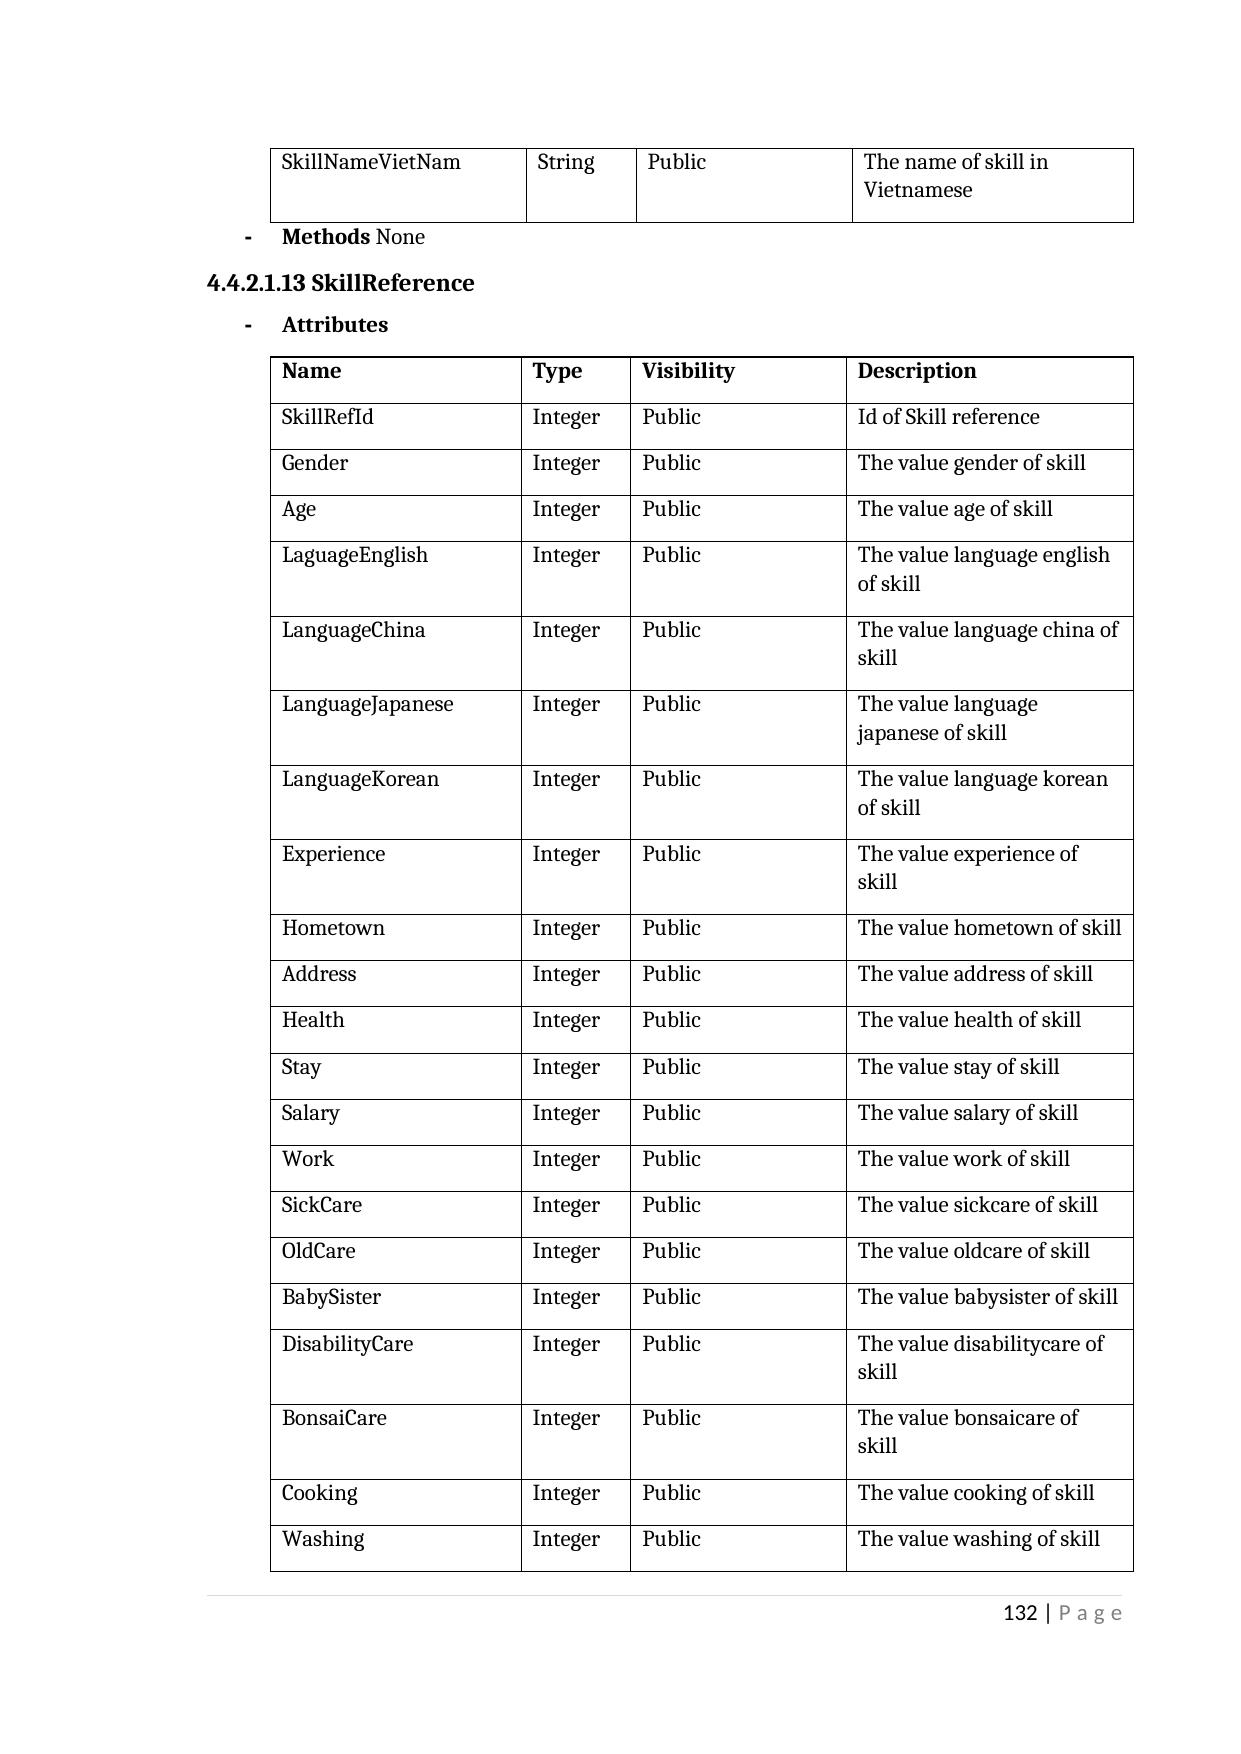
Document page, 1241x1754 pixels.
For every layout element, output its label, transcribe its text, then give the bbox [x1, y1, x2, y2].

table_cell Health [271, 1007, 521, 1052]
table_cell LanguageKorean [271, 766, 521, 839]
table_cell Integer [522, 915, 630, 960]
table_cell The value babysister of skill [847, 1284, 1133, 1329]
table_cell The value hometown of skill [847, 915, 1133, 960]
list Methods None [244, 223, 1122, 251]
table_cell SkillNameVietNam [271, 149, 526, 222]
table_cell Public [637, 149, 852, 222]
table_cell Integer [522, 1007, 630, 1052]
table_cell Public [631, 404, 846, 449]
table_header Visibility [631, 358, 846, 403]
table_cell Public [631, 840, 846, 914]
table_cell Integer [522, 1100, 630, 1145]
table_cell The value sickcare of skill [847, 1192, 1133, 1237]
table_cell Integer [522, 404, 630, 449]
table_cell Public [631, 617, 846, 690]
table_cell Hometown [271, 915, 521, 960]
table_cell The value gender of skill [847, 450, 1133, 495]
table_cell Public [631, 542, 846, 616]
table_cell The value experience of skill [847, 840, 1133, 914]
table_cell DisabilityCare [271, 1330, 521, 1404]
table_header Name [271, 358, 521, 403]
table_cell Experience [271, 840, 521, 914]
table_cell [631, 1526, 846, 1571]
table_cell Integer [522, 840, 630, 914]
table_cell Public [631, 1238, 846, 1283]
table_cell Integer [522, 961, 630, 1006]
table_cell The value oldcare of skill [847, 1238, 1133, 1283]
table_cell Integer [522, 1054, 630, 1098]
table_cell Integer [522, 1238, 630, 1283]
table_cell Stay [271, 1054, 521, 1098]
table_cell Integer [522, 496, 630, 541]
table_cell Integer [522, 450, 630, 495]
table_cell Public [631, 1100, 846, 1145]
table_cell The value salary of skill [847, 1100, 1133, 1145]
table_cell Address [271, 961, 521, 1006]
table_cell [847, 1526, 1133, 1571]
table_cell Work [271, 1146, 521, 1191]
table_cell Integer [522, 1284, 630, 1329]
table_cell Public [631, 1284, 846, 1329]
table_cell String [527, 149, 636, 222]
table_cell SickCare [271, 1192, 521, 1237]
table_cell Integer [522, 542, 630, 616]
table_header Type [522, 358, 630, 403]
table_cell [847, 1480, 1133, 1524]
table_cell BonsaiCare [271, 1405, 521, 1478]
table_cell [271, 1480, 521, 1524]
table_cell The value language korean of skill [847, 766, 1133, 839]
table_cell Id of Skill reference [847, 404, 1133, 449]
list Attributes [244, 311, 1122, 338]
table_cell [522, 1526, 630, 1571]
table_cell Public [631, 1192, 846, 1237]
table_cell The value language japanese of skill [847, 691, 1133, 765]
table_cell LanguageJapanese [271, 691, 521, 765]
table_cell BabySister [271, 1284, 521, 1329]
table_cell Public [631, 450, 846, 495]
table_cell LanguageChina [271, 617, 521, 690]
subtitle SkillReference [207, 269, 1122, 298]
table_cell Gender [271, 450, 521, 495]
table_cell SkillRefId [271, 404, 521, 449]
table_cell Public [631, 1054, 846, 1098]
table_cell The value age of skill [847, 496, 1133, 541]
table_cell Public [631, 766, 846, 839]
table_cell The value disabilitycare of skill [847, 1330, 1133, 1404]
table_cell The value health of skill [847, 1007, 1133, 1052]
table_cell Integer [522, 766, 630, 839]
table_cell The value work of skill [847, 1146, 1133, 1191]
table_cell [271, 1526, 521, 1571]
table_cell Integer [522, 1405, 630, 1478]
table_cell The value address of skill [847, 961, 1133, 1006]
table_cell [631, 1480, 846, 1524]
table_cell The name of skill in Vietnamese [853, 149, 1133, 222]
table_cell Integer [522, 617, 630, 690]
table_cell Integer [522, 1330, 630, 1404]
table_cell Integer [522, 691, 630, 765]
table_cell Public [631, 1405, 846, 1478]
table_cell Public [631, 691, 846, 765]
table_cell The value language english of skill [847, 542, 1133, 616]
table_cell Public [631, 496, 846, 541]
table_cell LaguageEnglish [271, 542, 521, 616]
table_cell Integer [522, 1146, 630, 1191]
table_cell Integer [522, 1192, 630, 1237]
table_cell Public [631, 1007, 846, 1052]
table_cell The value stay of skill [847, 1054, 1133, 1098]
table_cell Public [631, 1330, 846, 1404]
table_cell Public [631, 915, 846, 960]
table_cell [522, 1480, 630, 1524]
table_cell Public [631, 1146, 846, 1191]
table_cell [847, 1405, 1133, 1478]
table_header Description [847, 358, 1133, 403]
table_cell Age [271, 496, 521, 541]
table_cell Public [631, 961, 846, 1006]
table_cell OldCare [271, 1238, 521, 1283]
table_cell The value language china of skill [847, 617, 1133, 690]
table_cell Salary [271, 1100, 521, 1145]
